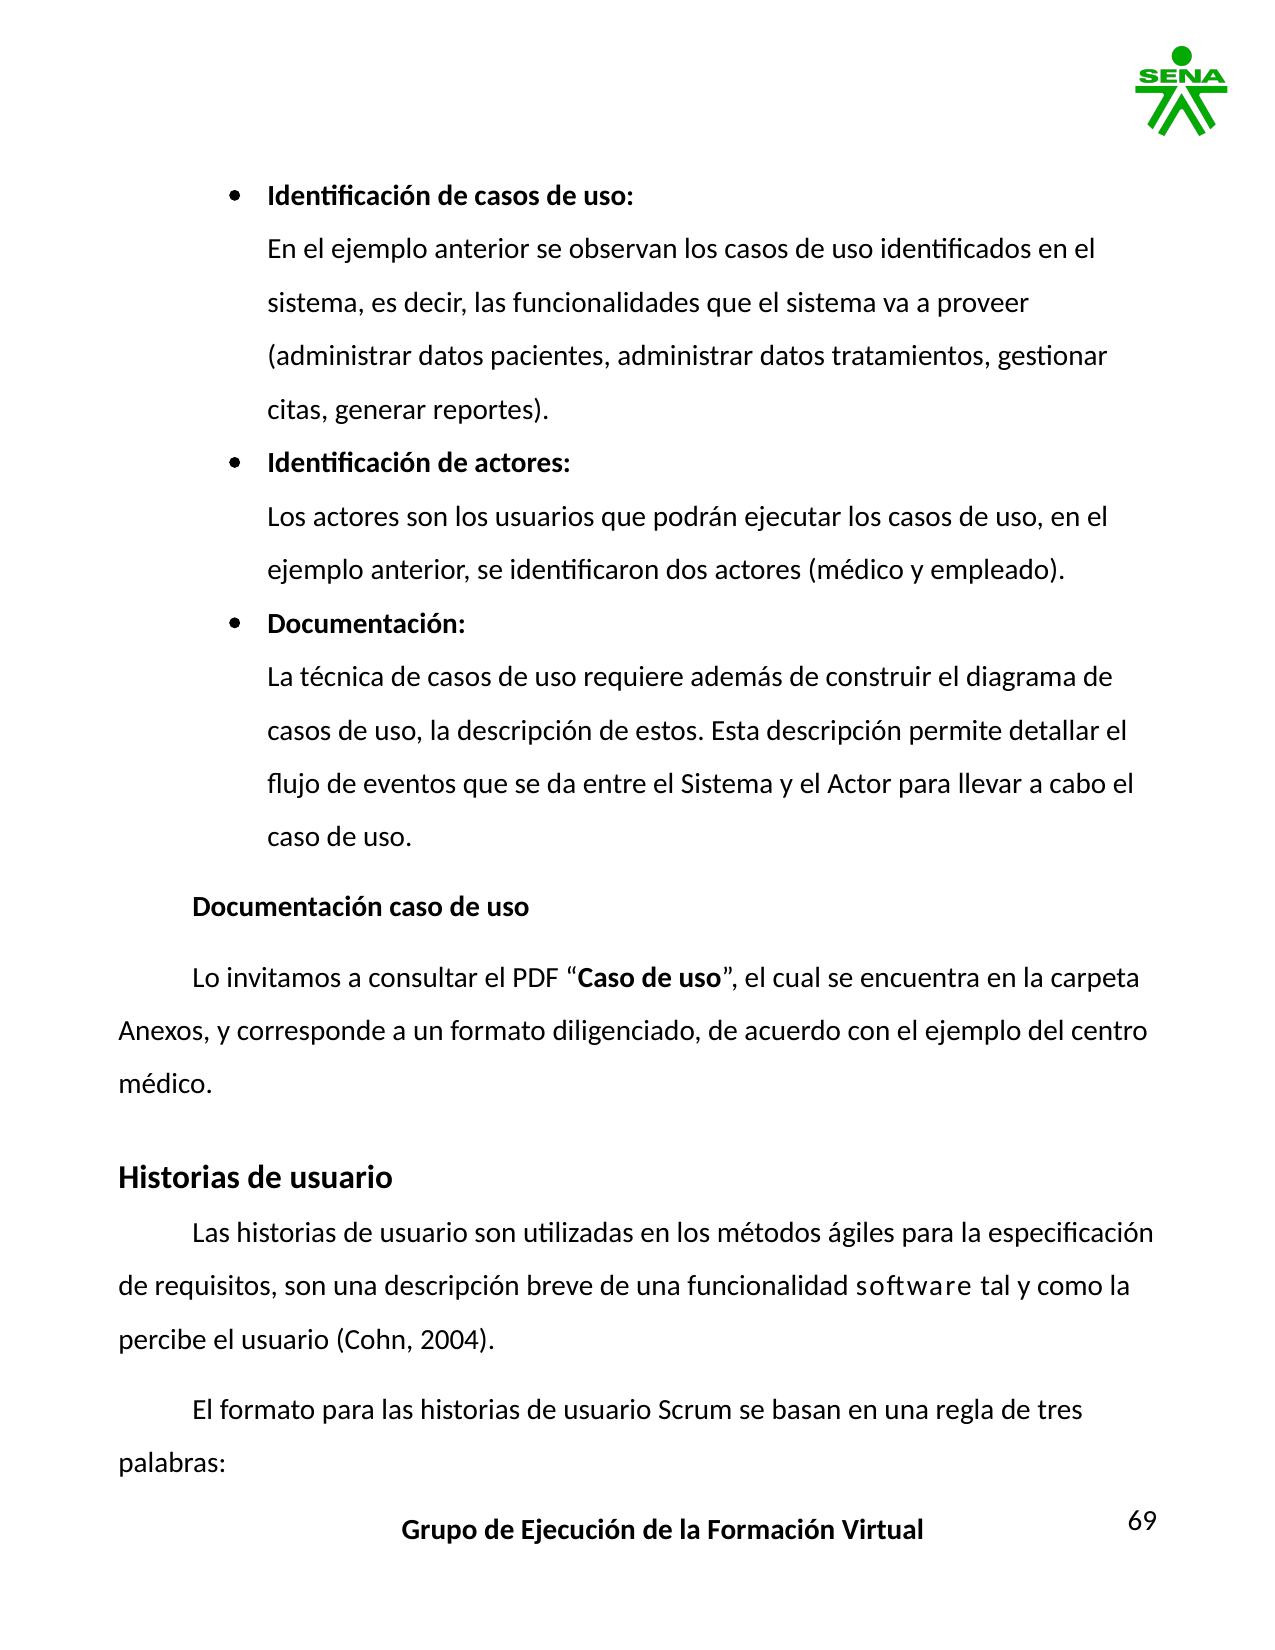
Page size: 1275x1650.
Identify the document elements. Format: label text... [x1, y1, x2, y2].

subtitle Historias de usuario [118, 1156, 1157, 1197]
text El formato para las historias de usuario Scrum se basan en una regla de tres palabras: [118, 1391, 1157, 1480]
list En el ejemplo anterior se observan los casos de uso identificados en el sistema, es decir, las funcionalidades que el sistema va a proveer (administrar datos pacientes, administrar datos tratamientos, gestionar citas, generar reportes). [267, 231, 1157, 427]
list Los actores son los usuarios que podrán ejecutar los casos de uso, en el ejemplo anterior, se identificaron dos actores (médico y empleado). [267, 498, 1157, 587]
list Documentación: [229, 605, 1157, 640]
list Identificación de actores: [229, 444, 1157, 480]
text Las historias de usuario son utilizadas en los métodos ágiles para la especificación de requisitos, son una descripción breve de una funcionalidad software tal y como la percibe el usuario (Cohn, 2004). [118, 1214, 1157, 1356]
text Lo invitamos a consultar el PDF “Caso de uso”, el cual se encuentra en la carpeta Anexos, y corresponde a un formato diligenciado, de acuerdo con el ejemplo del centro médico. [118, 959, 1157, 1101]
list La técnica de casos de uso requiere además de construir el diagrama de casos de uso, la descripción de estos. Esta descripción permite detallar el flujo de eventos que se da entre el Sistema y el Actor para llevar a cabo el caso de uso. [267, 658, 1157, 854]
list Identificación de casos de uso: [229, 177, 1157, 213]
text Documentación caso de uso [118, 888, 1157, 924]
picture [1135, 46, 1228, 136]
